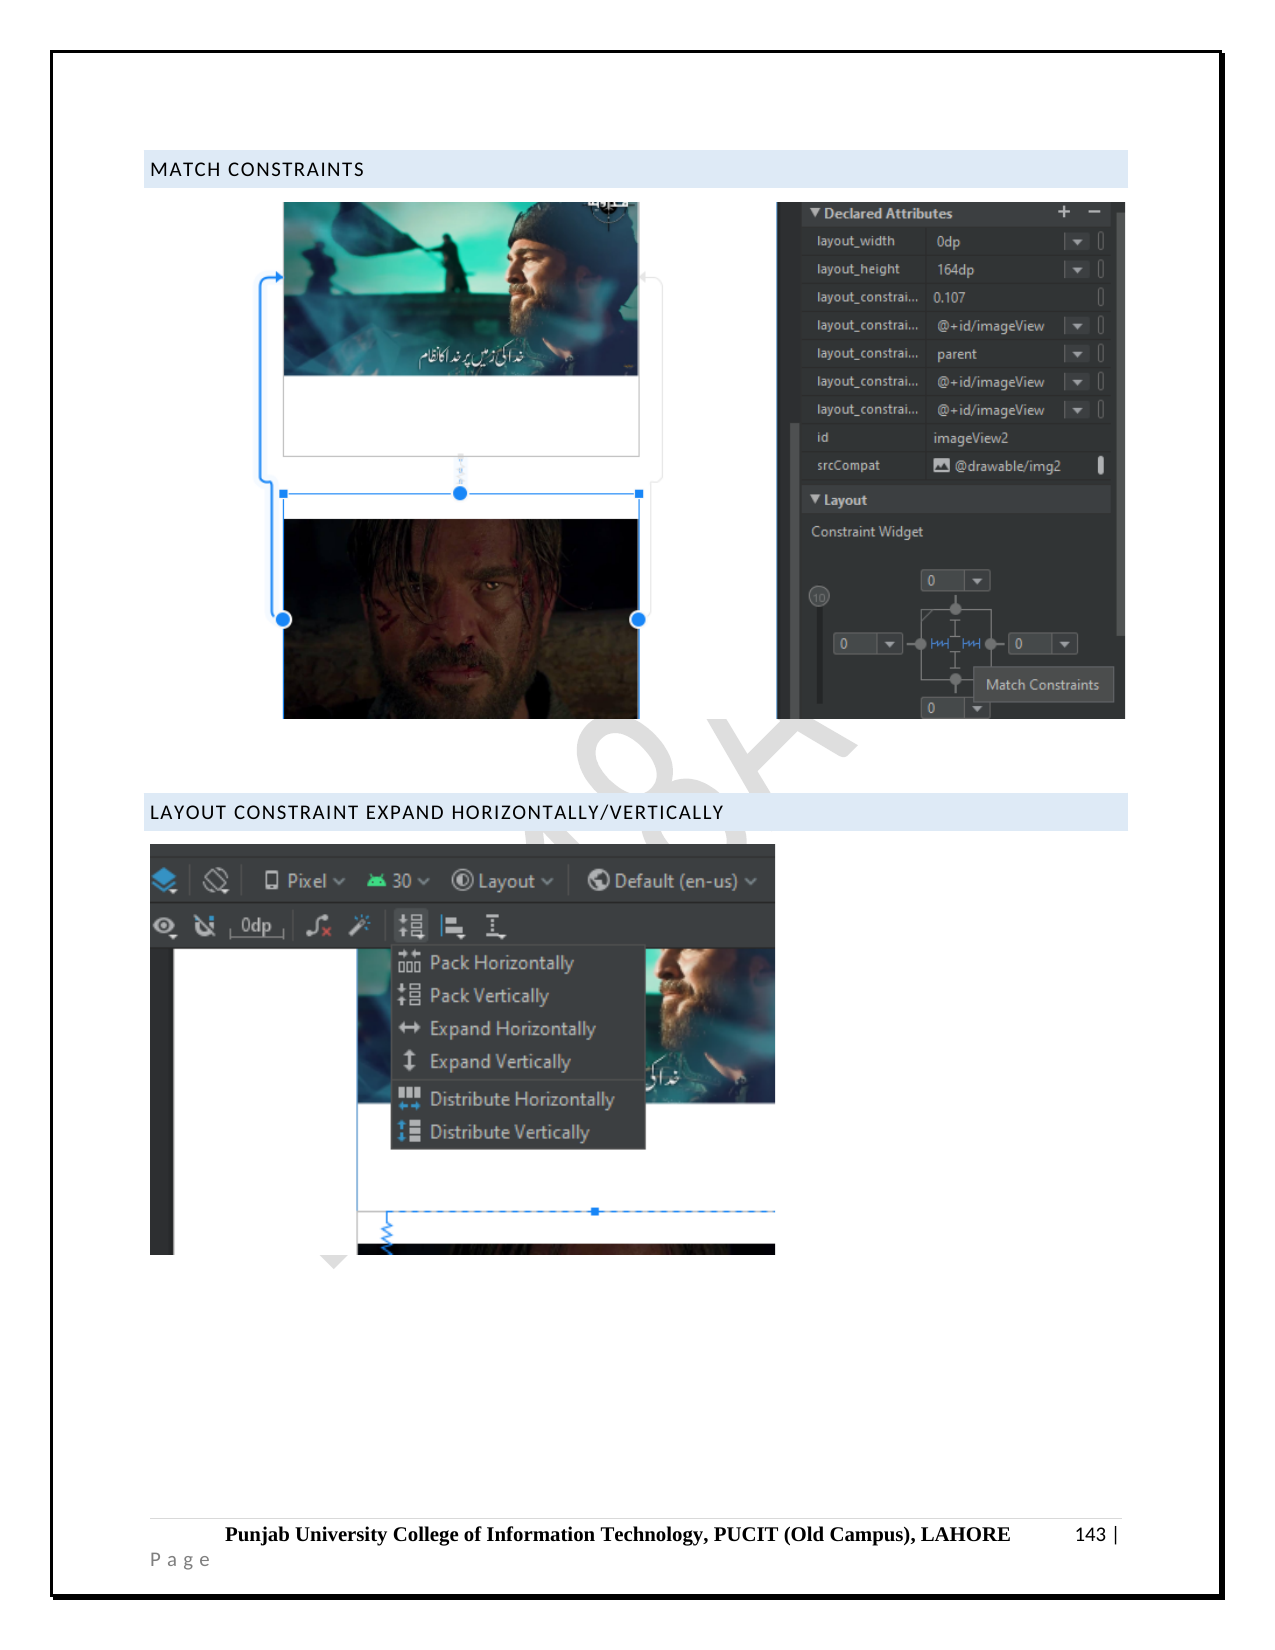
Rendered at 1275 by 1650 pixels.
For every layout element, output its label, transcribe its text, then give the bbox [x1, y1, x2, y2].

subtitle Match constraints [150, 156, 1122, 182]
subtitle Layout constraint Expand Horizontally/vertically [150, 799, 1122, 824]
picture [150, 844, 775, 1255]
picture [150, 202, 1125, 719]
